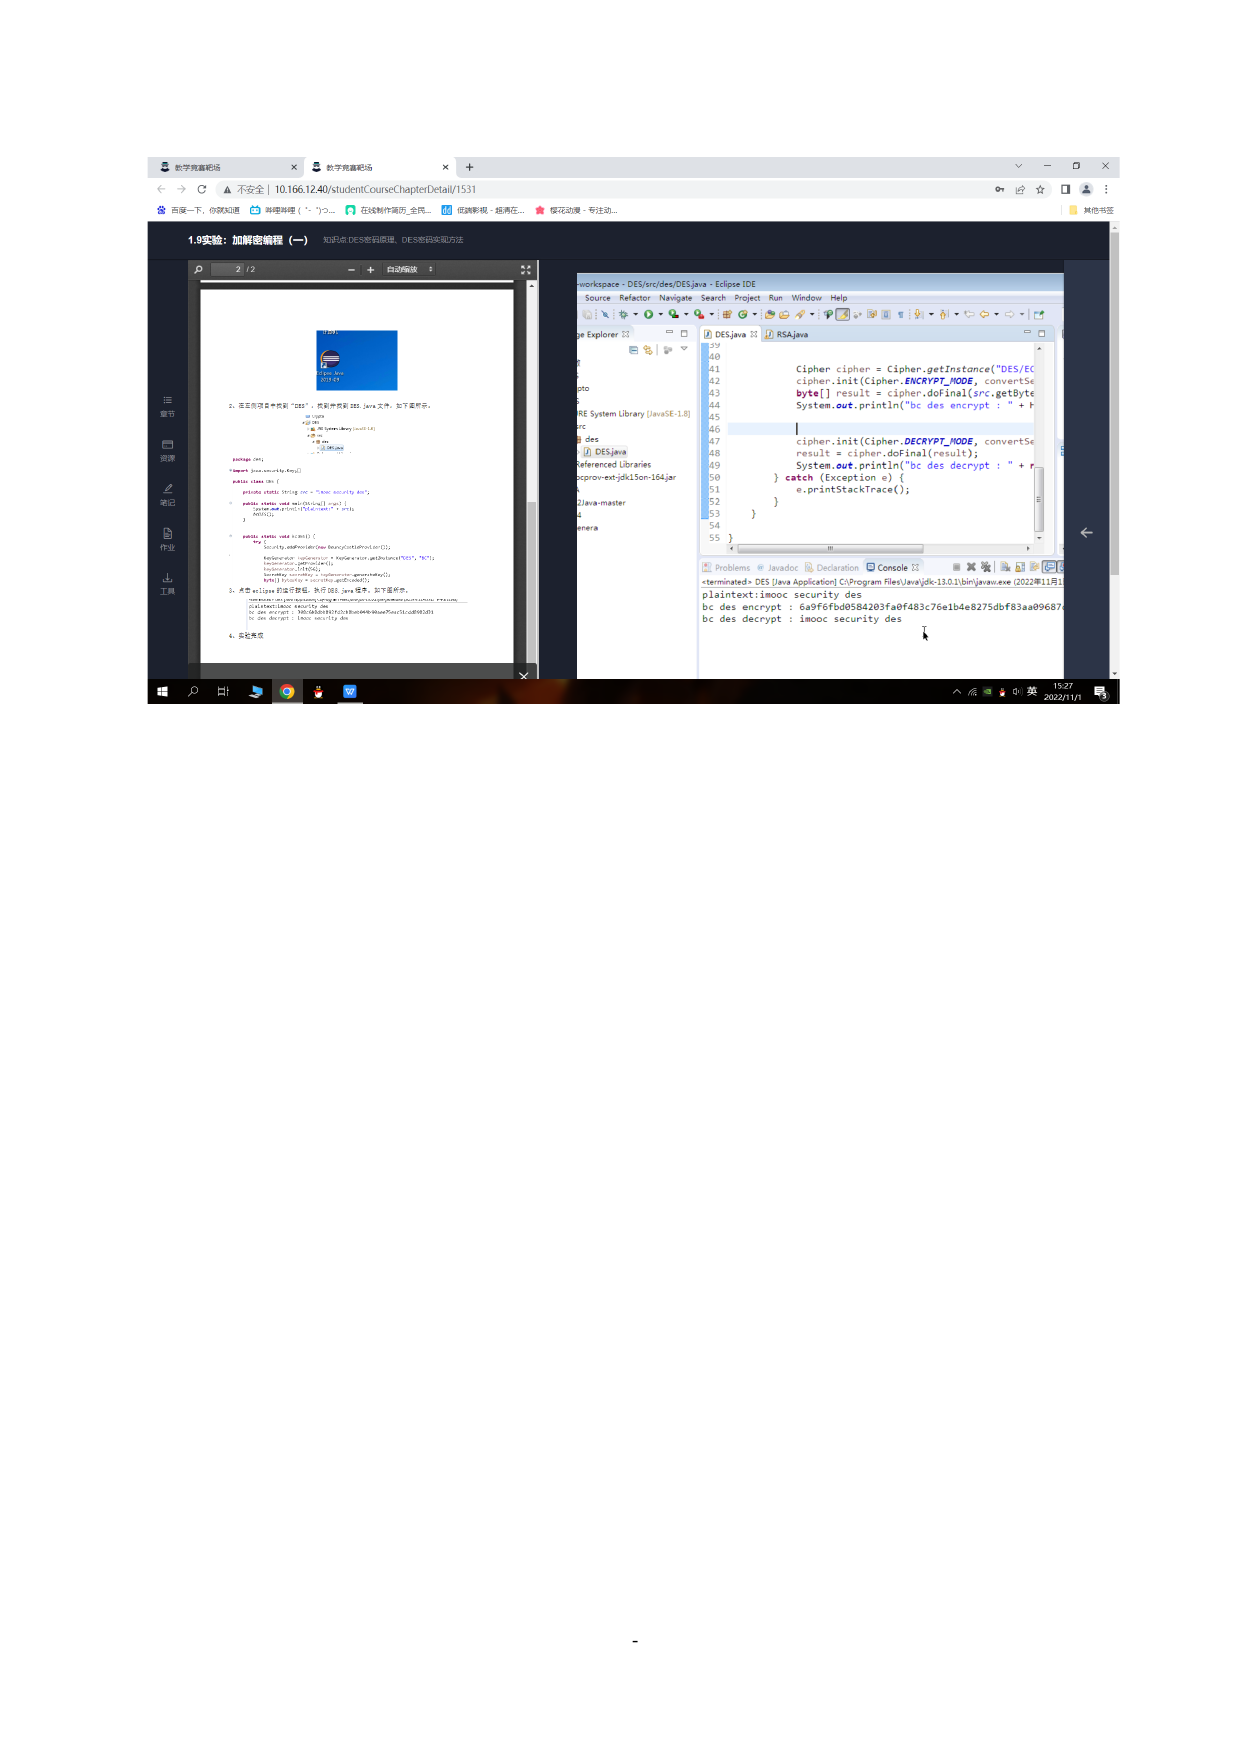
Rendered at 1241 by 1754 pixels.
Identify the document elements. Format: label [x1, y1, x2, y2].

picture [147, 157, 1120, 704]
